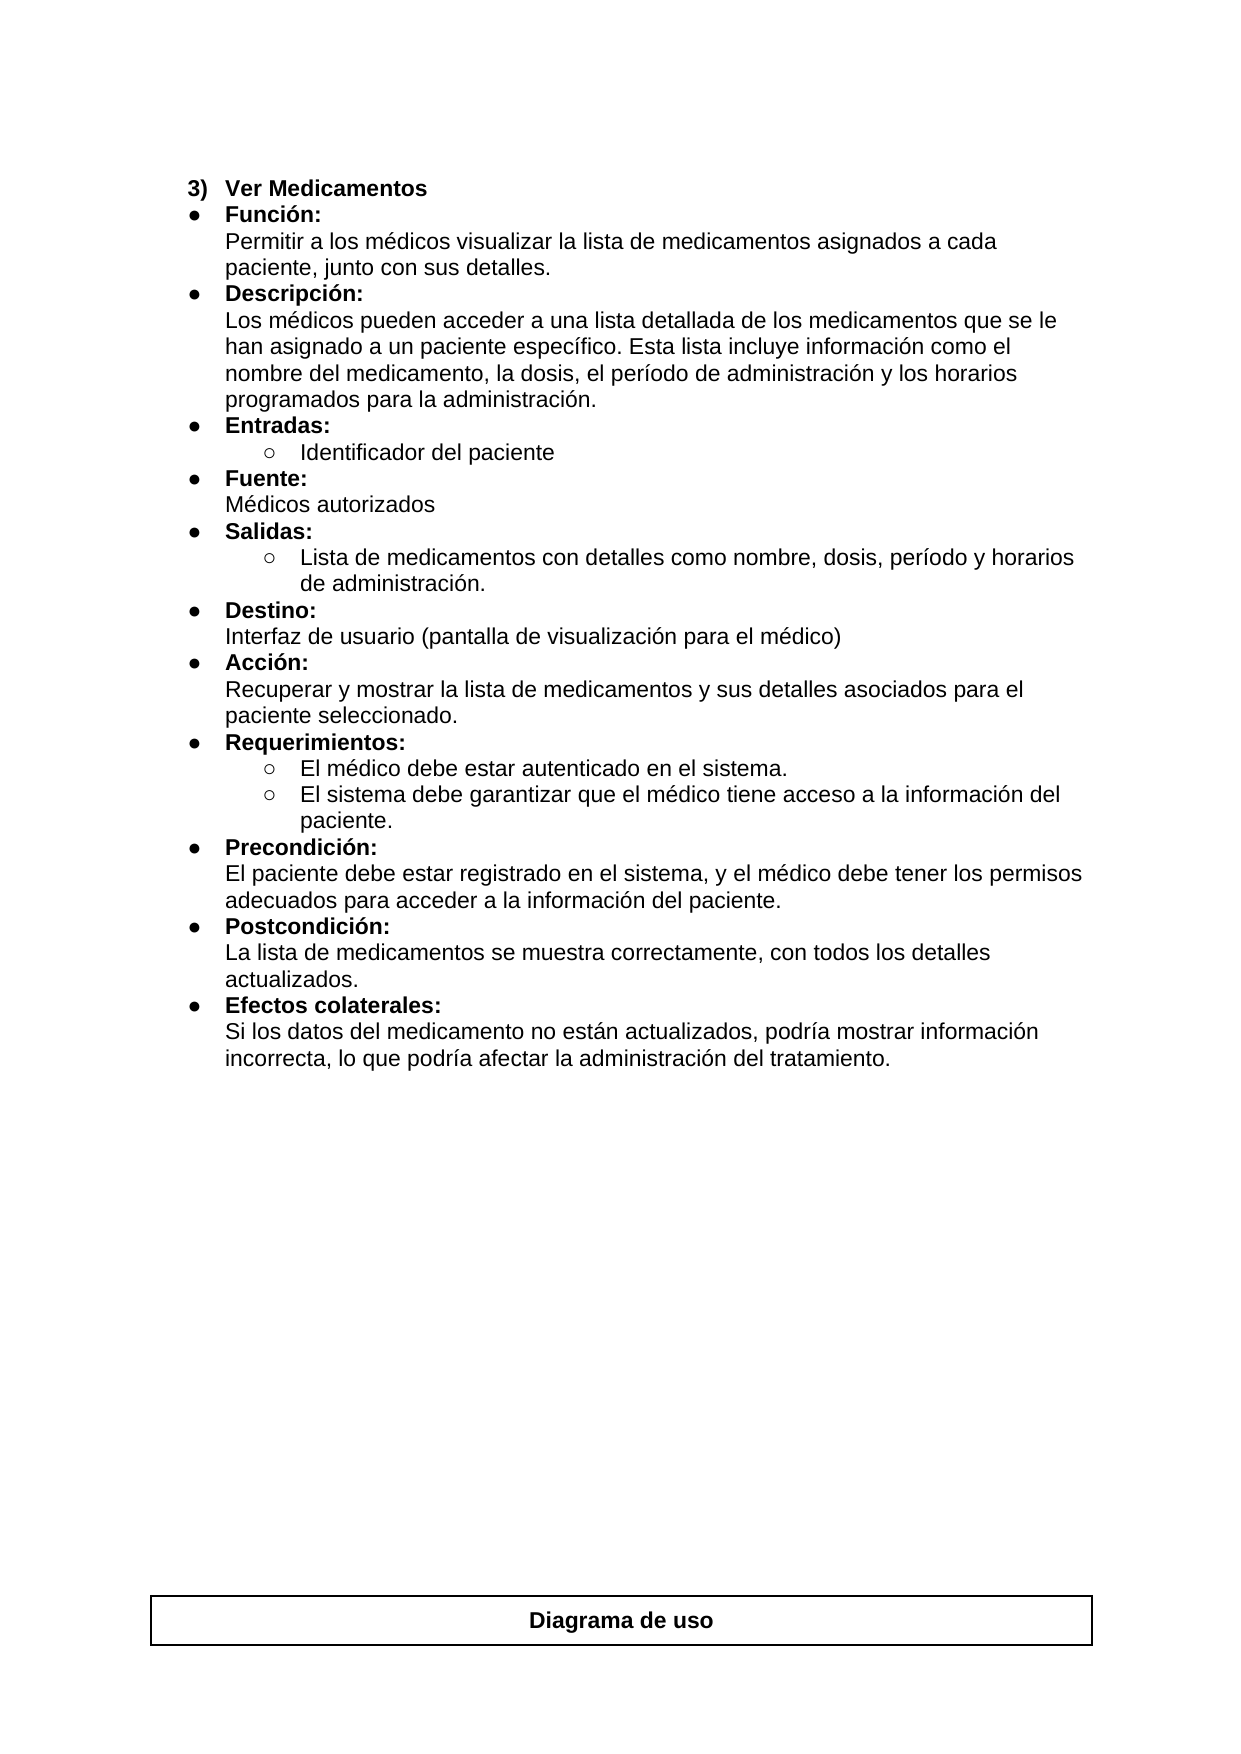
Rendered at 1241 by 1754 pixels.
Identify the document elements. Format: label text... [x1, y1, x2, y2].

list El sistema debe garantizar que el médico tiene acceso a la información del paciente. [262, 781, 1090, 834]
list Precondición: El paciente debe estar registrado en el sistema, y el médico debe tener los permisos adecuados para acceder a la información del paciente. [187, 834, 1090, 913]
list Ver Medicamentos [187, 175, 1090, 201]
list Salidas: [187, 518, 1090, 544]
list Identificador del paciente [262, 438, 1090, 465]
list Descripción: Los médicos pueden acceder a una lista detallada de los medicamentos que se le han asignado a un paciente específico. Esta lista incluye información como el nombre del medicamento, la dosis, el período de administración y los horarios programados para la administración. [187, 280, 1090, 412]
table_header Diagrama de uso [152, 1597, 1091, 1644]
list Postcondición: La lista de medicamentos se muestra correctamente, con todos los detalles actualizados. [187, 913, 1090, 992]
list Destino: Interfaz de usuario (pantalla de visualización para el médico) [187, 597, 1090, 649]
list Requerimientos: [187, 728, 1090, 755]
list Efectos colaterales: Si los datos del medicamento no están actualizados, podría mostrar información incorrecta, lo que podría afectar la administración del tratamiento. [187, 992, 1090, 1071]
list El médico debe estar autenticado en el sistema. [262, 755, 1090, 781]
list Fuente: Médicos autorizados [187, 465, 1090, 518]
list Lista de medicamentos con detalles como nombre, dosis, período y horarios de administración. [262, 544, 1090, 597]
list Acción: Recuperar y mostrar la lista de medicamentos y sus detalles asociados para el paciente seleccionado. [187, 649, 1090, 728]
list Entradas: [187, 412, 1090, 438]
list Función: Permitir a los médicos visualizar la lista de medicamentos asignados a cada paciente, junto con sus detalles. [187, 201, 1090, 280]
